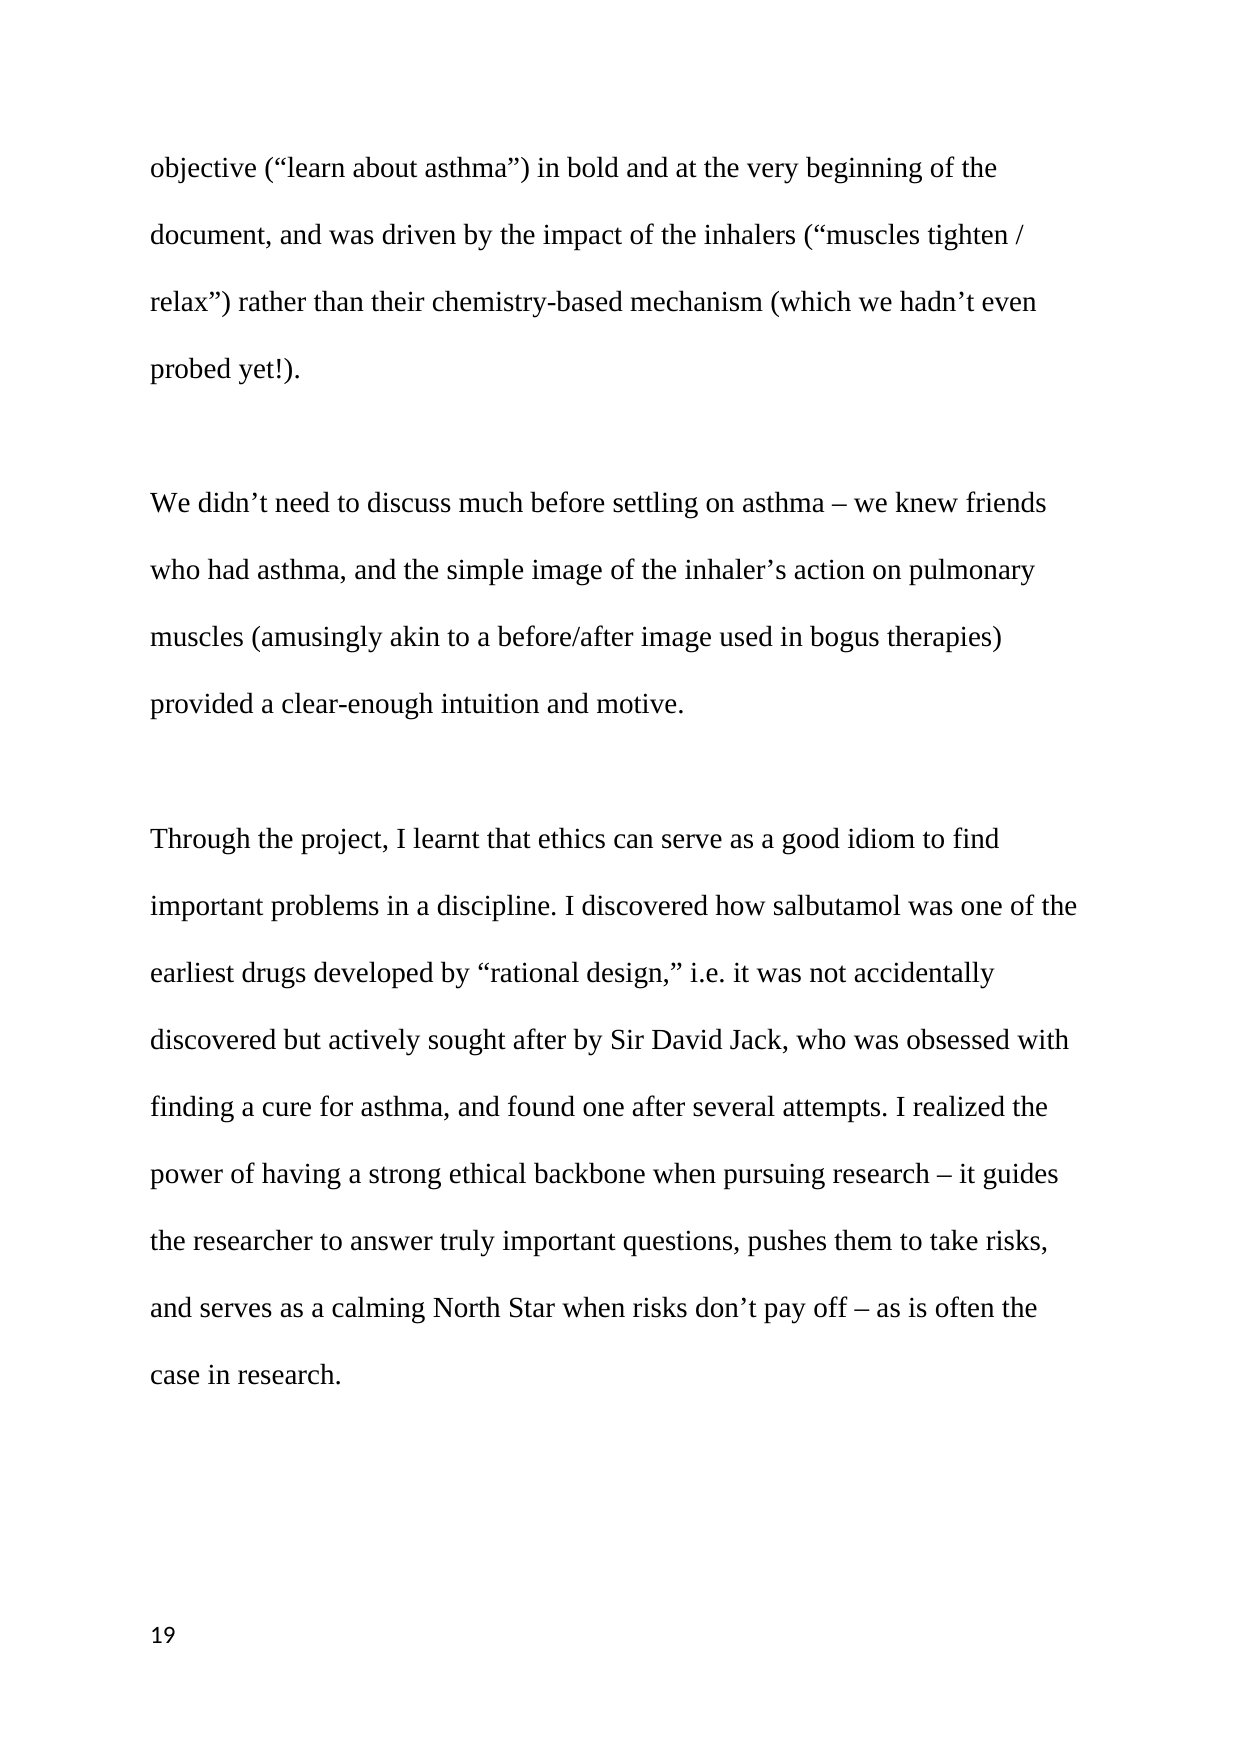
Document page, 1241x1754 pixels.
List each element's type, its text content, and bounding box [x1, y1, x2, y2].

text We didn’t need to discuss much before settling on asthma – we knew friends who had asthma, and the simple image of the inhaler’s action on pulmonary muscles (amusingly akin to a before/after image used in bogus therapies) provided a clear-enough intuition and motive. [150, 485, 1090, 720]
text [150, 150, 1090, 385]
text Through the project, I learnt that ethics can serve as a good idiom to find important problems in a discipline. I discovered how salbutamol was one of the earliest drugs developed by “rational design,” i.e. it was not accidentally discovered but actively sought after by Sir David Jack, who was obsessed with finding a cure for asthma, and found one after several attempts. I realized the power of having a strong ethical backbone when pursuing research – it guides the researcher to answer truly important questions, pushes them to take risks, and serves as a calming North Star when risks don’t pay off – as is often the case in research. [150, 821, 1090, 1391]
